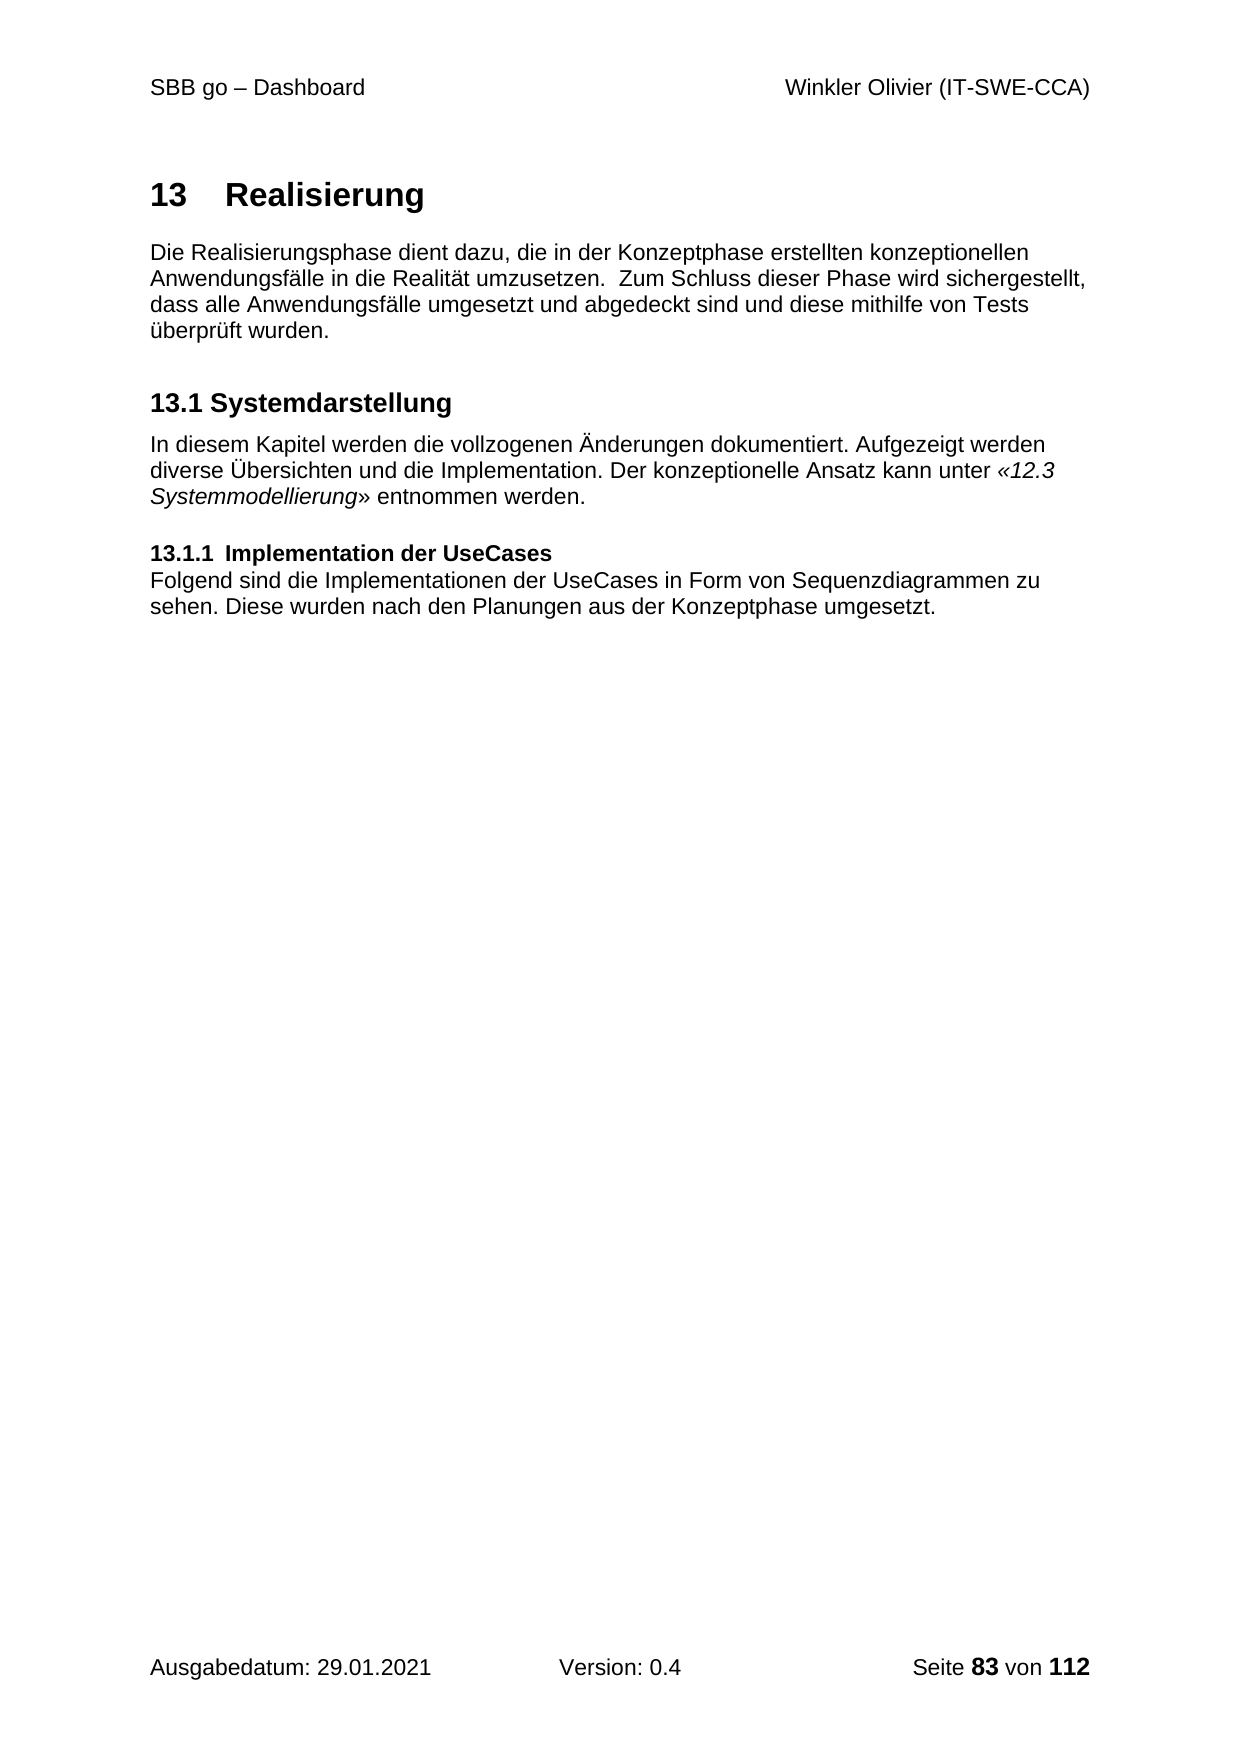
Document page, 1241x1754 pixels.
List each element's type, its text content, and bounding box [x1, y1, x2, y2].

subtitle Systemdarstellung [150, 387, 1090, 418]
text Die Realisierungsphase dient dazu, die in der Konzeptphase erstellten konzeptionellen Anwendungsfälle in die Realität umzusetzen. Zum Schluss dieser Phase wird sichergestellt, dass alle Anwendungsfälle umgesetzt und abgedeckt sind und diese mithilfe von Tests überprüft wurden. [150, 238, 1090, 344]
text In diesem Kapitel werden die vollzogenen Änderungen dokumentiert. Aufgezeigt werden diverse Übersichten und die Implementation. Der konzeptionelle Ansatz kann unter «12.3 Systemmodellierung» entnommen werden. [150, 431, 1090, 510]
subtitle Realisierung [150, 175, 1090, 213]
text Folgend sind die Implementationen der UseCases in Form von Sequenzdiagrammen zu sehen. Diese wurden nach den Planungen aus der Konzeptphase umgesetzt. [150, 567, 1090, 619]
subtitle Implementation der UseCases [150, 540, 1090, 567]
